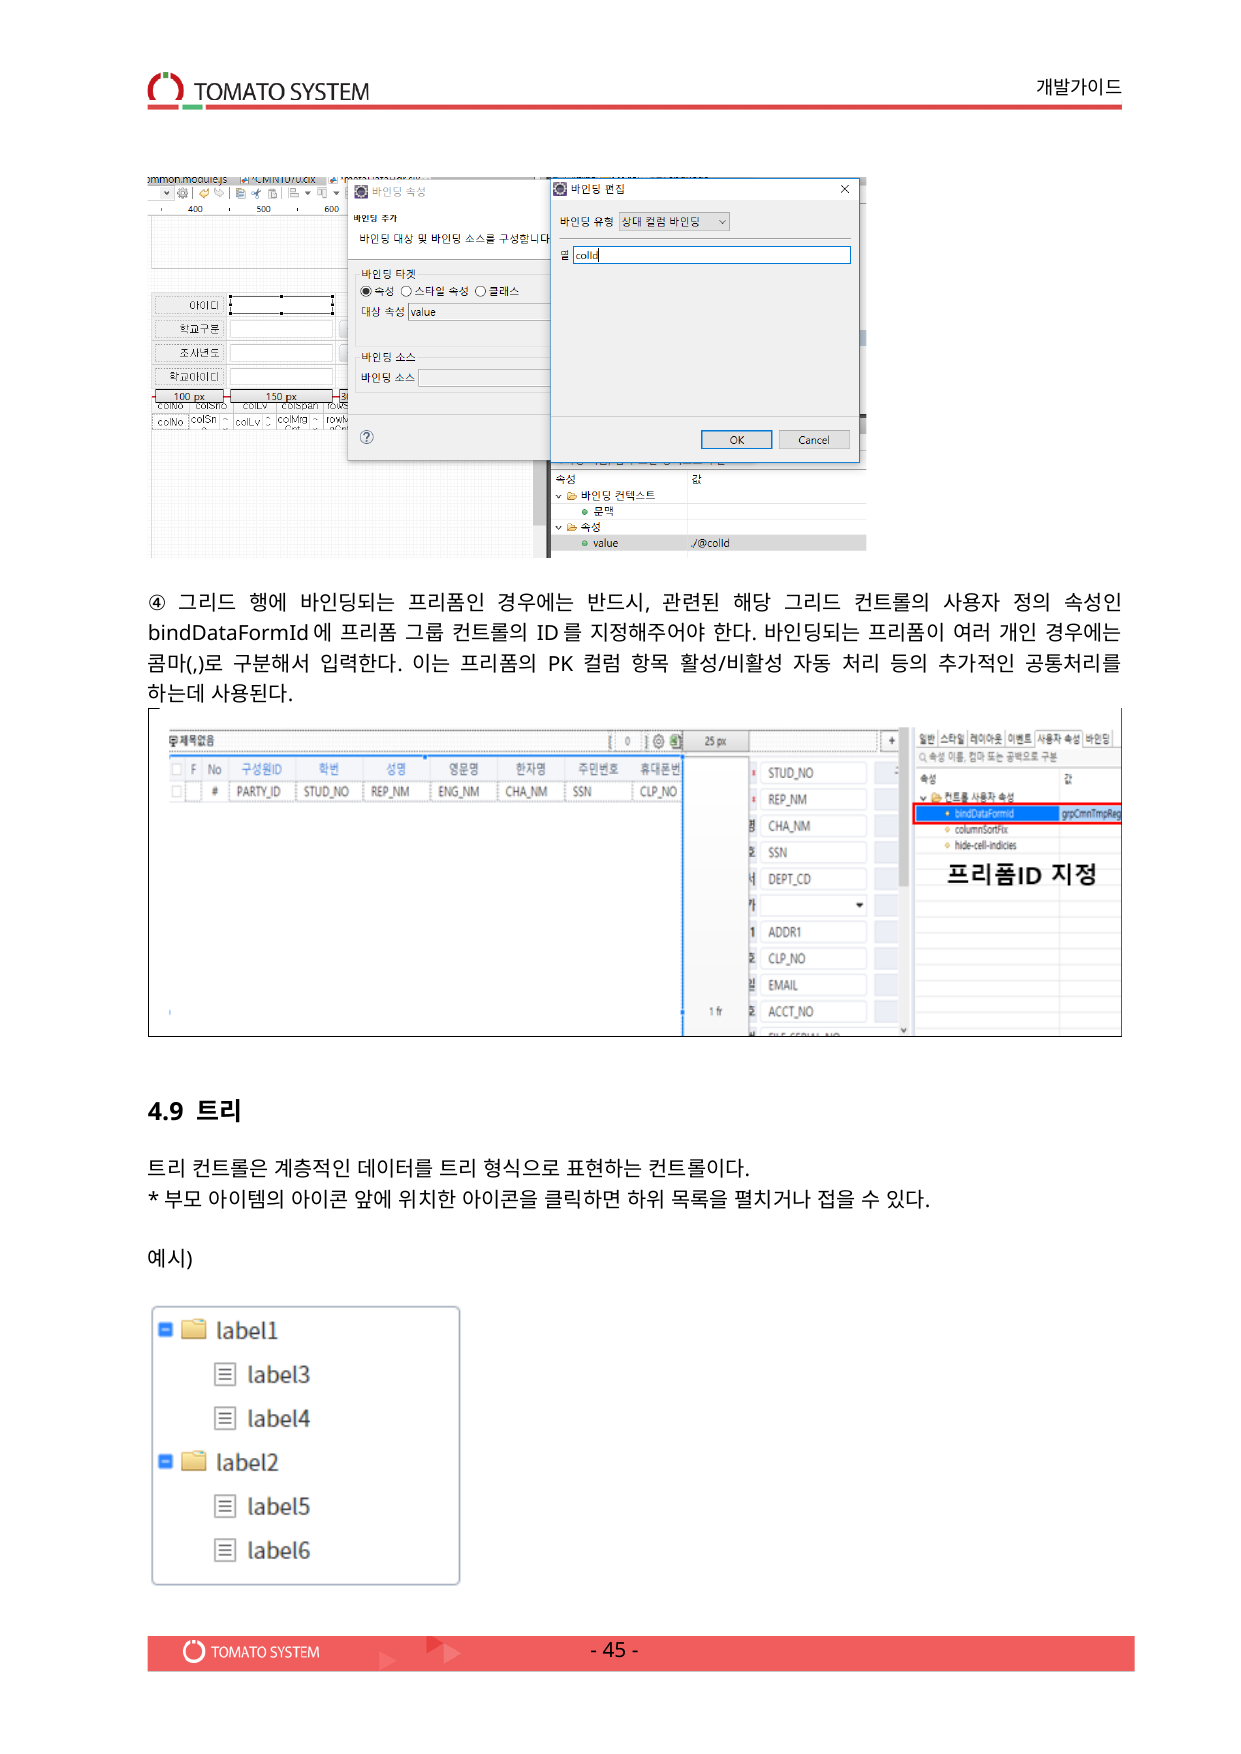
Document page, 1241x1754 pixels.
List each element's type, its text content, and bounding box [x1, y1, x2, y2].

picture [147, 1636, 1135, 1672]
text * 부모 아이템의 아이콘 앞에 위치한 아이콘을 클릭하면 하위 목록을 펼치거나 접을 수 있다. [148, 1183, 1122, 1213]
subtitle 트리 [148, 1091, 1104, 1127]
text 예시) [148, 1242, 1122, 1273]
table_header [149, 709, 159, 1036]
text ④ 그리드 행에 바인딩되는 프리폼인 경우에는 반드시, 관련된 해당 그리드 컨트롤의 사용자 정의 속성인 bindDataFormId에 프리폼 그룹 컨트롤의 ID를 지정해주어야 한다. 바인딩되는 프리폼이 여러 개인 경우에는 콤마(,)로 구분해서 입력한다. 이는 프리폼의 PK 컬럼 항목 활성/비활성 자동 처리 등의 추가적인 공통처리를 하는데 사용된다. [148, 586, 1122, 708]
picture [147, 177, 867, 558]
picture [147, 1301, 470, 1592]
picture [159, 708, 1122, 1036]
picture [147, 72, 1123, 112]
text 트리 컨트롤은 계층적인 데이터를 트리 형식으로 표현하는 컨트롤이다. [148, 1152, 1122, 1183]
